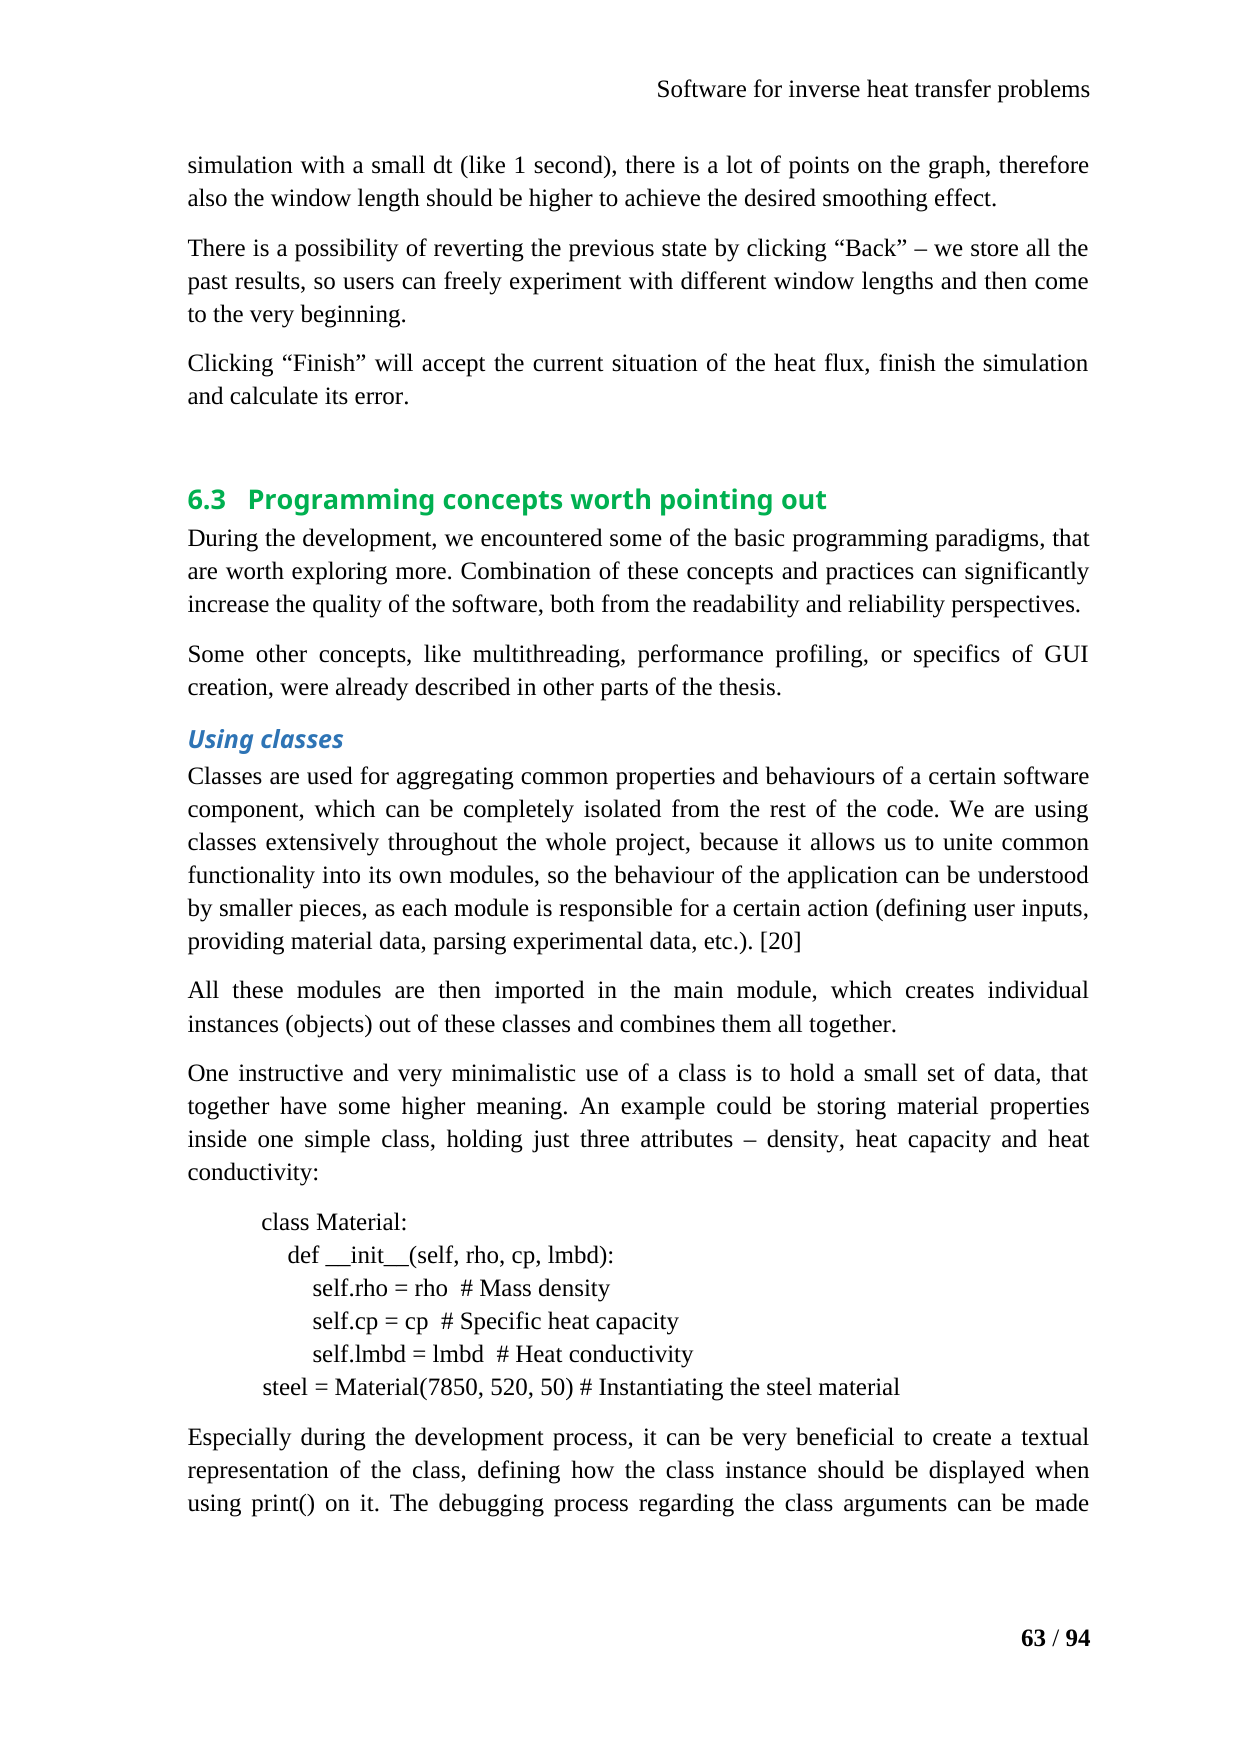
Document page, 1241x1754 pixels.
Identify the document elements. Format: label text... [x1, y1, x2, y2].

list steel = Material(7850, 520, 50) # Instantiating the steel material [262, 1372, 1090, 1401]
text One instructive and very minimalistic use of a class is to hold a small set of data, that together have some higher meaning. An example could be storing material properties inside one simple class, holding just three attributes – density, heat capacity and heat conductivity: [187, 1058, 1090, 1186]
text Some other concepts, like multithreading, performance profiling, or specifics of GUI creation, were already described in other parts of the thesis. [187, 639, 1090, 701]
text Classes are used for aggregating common properties and behaviours of a certain software component, which can be completely isolated from the rest of the code. We are using classes extensively throughout the whole project, because it allows us to unite common functionality into its own modules, so the behaviour of the application can be understood by smaller pieces, as each module is responsible for a certain action (defining user inputs, providing material data, parsing experimental data, etc.). [20] [187, 761, 1090, 955]
text All these modules are then imported in the main module, which creates individual instances (objects) out of these classes and combines them all together. [187, 976, 1090, 1037]
subtitle Using classes [187, 722, 1090, 756]
list self.lmbd = lmbd # Heat conductivity [262, 1339, 1090, 1368]
text There is a possibility of reverting the previous state by clicking “Back” – we store all the past results, so users can freely experiment with different window lengths and then come to the very beginning. [187, 233, 1090, 327]
list self.cp = cp # Specific heat capacity [262, 1306, 1090, 1335]
list def __init__(self, rho, cp, lmbd): [262, 1240, 1090, 1269]
list self.rho = rho # Mass density [262, 1273, 1090, 1302]
text During the development, we encountered some of the basic programming paradigms, that are worth exploring more. Combination of these concepts and practices can significantly increase the quality of the software, both from the readability and reliability perspectives. [187, 523, 1090, 618]
text Clicking “Finish” will accept the current situation of the heat flux, finish the simulation and calculate its error. [187, 348, 1090, 410]
text class Material: [187, 1207, 1090, 1236]
subtitle Programming concepts worth pointing out [187, 481, 1090, 518]
